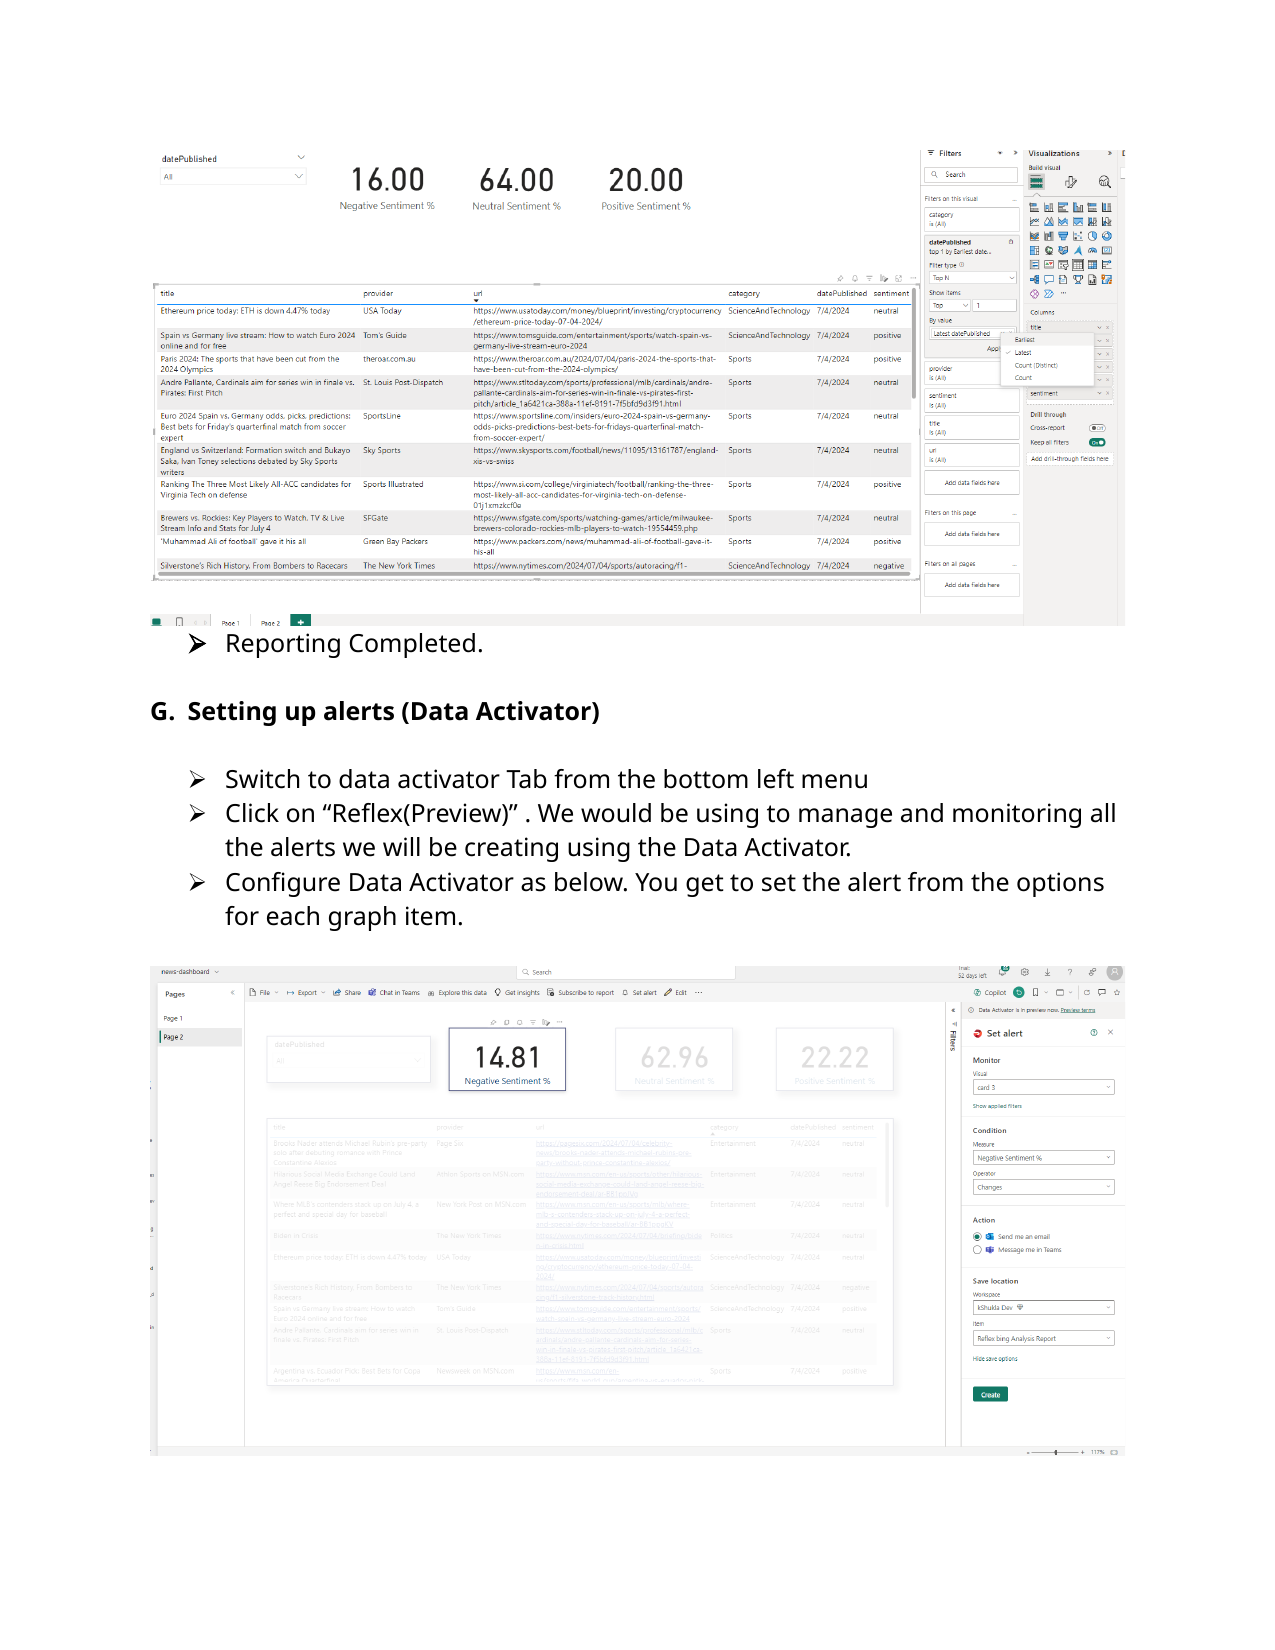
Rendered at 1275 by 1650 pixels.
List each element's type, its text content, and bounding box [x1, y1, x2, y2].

list Reporting Completed. [187, 626, 1125, 660]
picture [150, 966, 1125, 1456]
list Click on “Reflex(Preview)” . We would be using to manage and monitoring all the alerts we will be creating using the Data Activator. [187, 796, 1125, 864]
picture [150, 150, 1125, 626]
list Setting up alerts (Data Activator) [150, 694, 1125, 728]
list Configure Data Activator as below. You get to set the alert from the options for each graph item. [187, 864, 1125, 932]
list Switch to data activator Tab from the bottom left menu [187, 762, 1125, 796]
